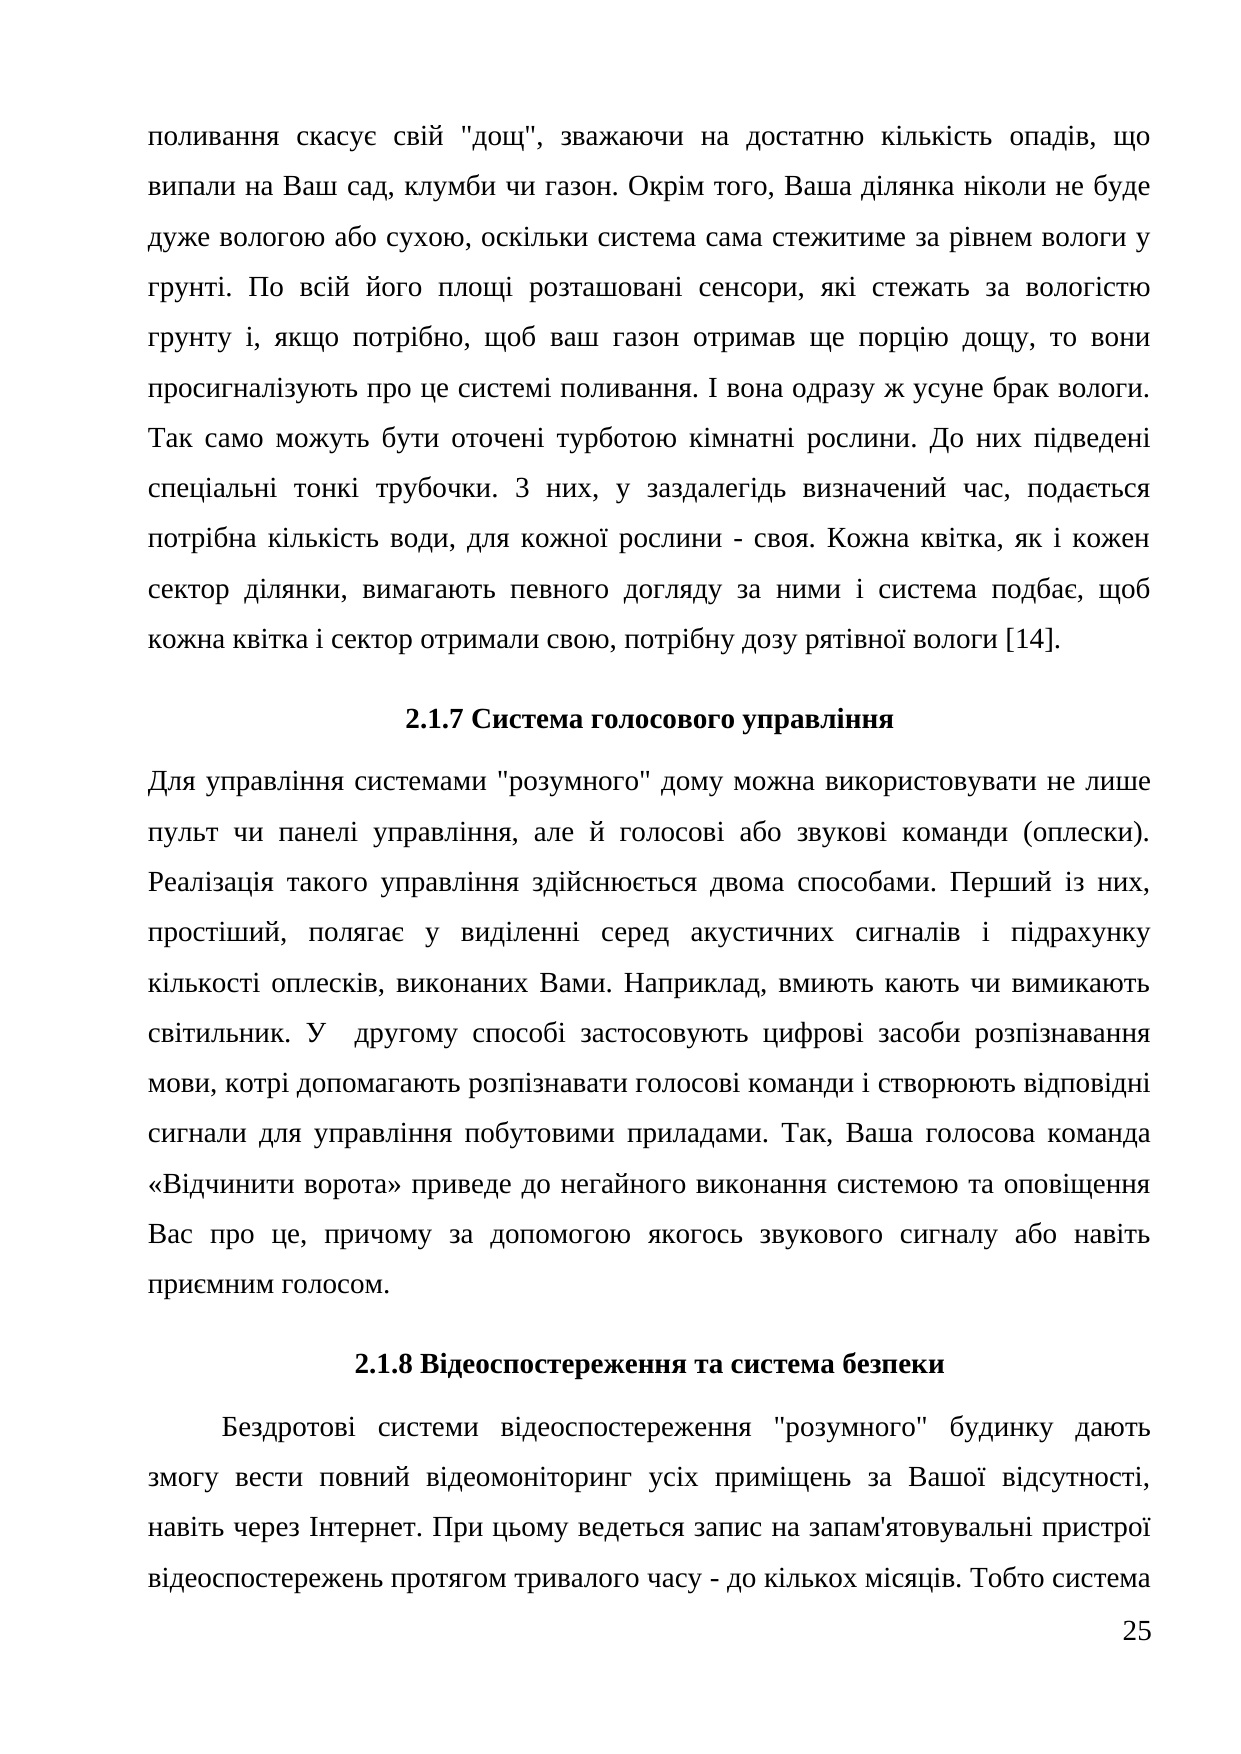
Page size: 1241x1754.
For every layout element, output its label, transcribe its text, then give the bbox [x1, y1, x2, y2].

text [148, 118, 1152, 655]
text Для управління системами "розумного" дому можна використовувати не лише пульт чи панелі управління, але й голосові або звукові команди (оплески). Реалізація такого управління здійснюється двома способами. Перший із них, простіший, полягає у виділенні серед акустичних сигналів і підрахунку кількості оплесків, виконаних Вами. Наприклад, вмиють кають чи вимикають світильник. У другому способі застосовують цифрові засоби розпізнавання мови, котрі допомагають розпізнавати голосові команди і створюють відповідні сигнали для управління побутовими приладами. Так, Ваша голосова команда «Відчинити ворота» приведе до негайного виконання системою та оповіщення Вас про це, причому за допомогою якогось звукового сигналу або навіть приємним голосом. [148, 763, 1152, 1300]
subtitle 2.1.8 Відеоспостереження та система безпеки [148, 1346, 1152, 1379]
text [148, 1409, 1152, 1593]
subtitle 2.1.7 Система голосового управління [148, 701, 1152, 734]
